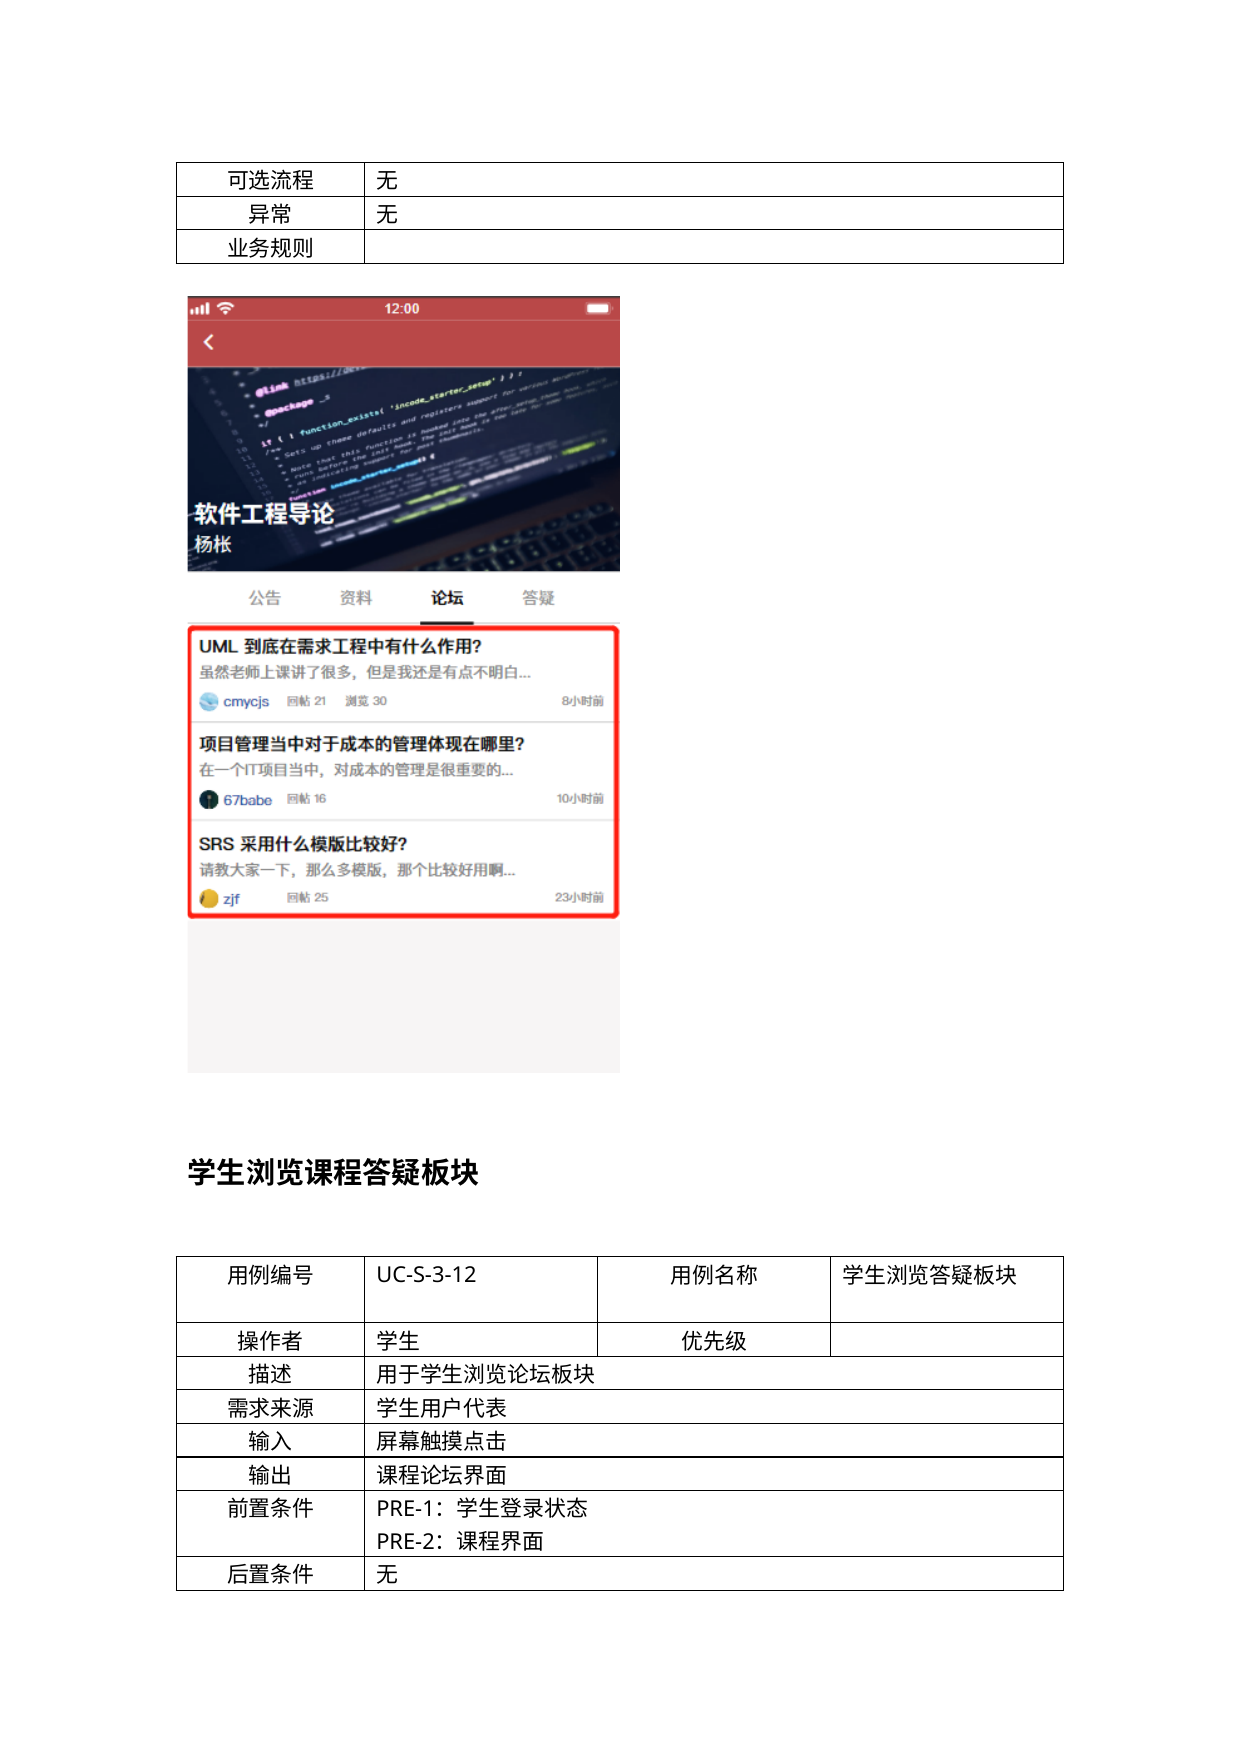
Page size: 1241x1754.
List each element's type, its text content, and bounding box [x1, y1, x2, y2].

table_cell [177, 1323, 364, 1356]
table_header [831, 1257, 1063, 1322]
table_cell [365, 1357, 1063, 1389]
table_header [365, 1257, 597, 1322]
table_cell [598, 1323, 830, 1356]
picture [187, 296, 620, 1073]
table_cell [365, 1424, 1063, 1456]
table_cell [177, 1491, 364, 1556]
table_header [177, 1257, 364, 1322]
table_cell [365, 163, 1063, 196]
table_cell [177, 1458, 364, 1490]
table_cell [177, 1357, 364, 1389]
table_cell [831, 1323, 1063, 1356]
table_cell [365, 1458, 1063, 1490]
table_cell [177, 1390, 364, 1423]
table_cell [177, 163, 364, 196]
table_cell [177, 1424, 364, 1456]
subtitle 学生浏览课程答疑板块 [187, 1138, 1053, 1203]
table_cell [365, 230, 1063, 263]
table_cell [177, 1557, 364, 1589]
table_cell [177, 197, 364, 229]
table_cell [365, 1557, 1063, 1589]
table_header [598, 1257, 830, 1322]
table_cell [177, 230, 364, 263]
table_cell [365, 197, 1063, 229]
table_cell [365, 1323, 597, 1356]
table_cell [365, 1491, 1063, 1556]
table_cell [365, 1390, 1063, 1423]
